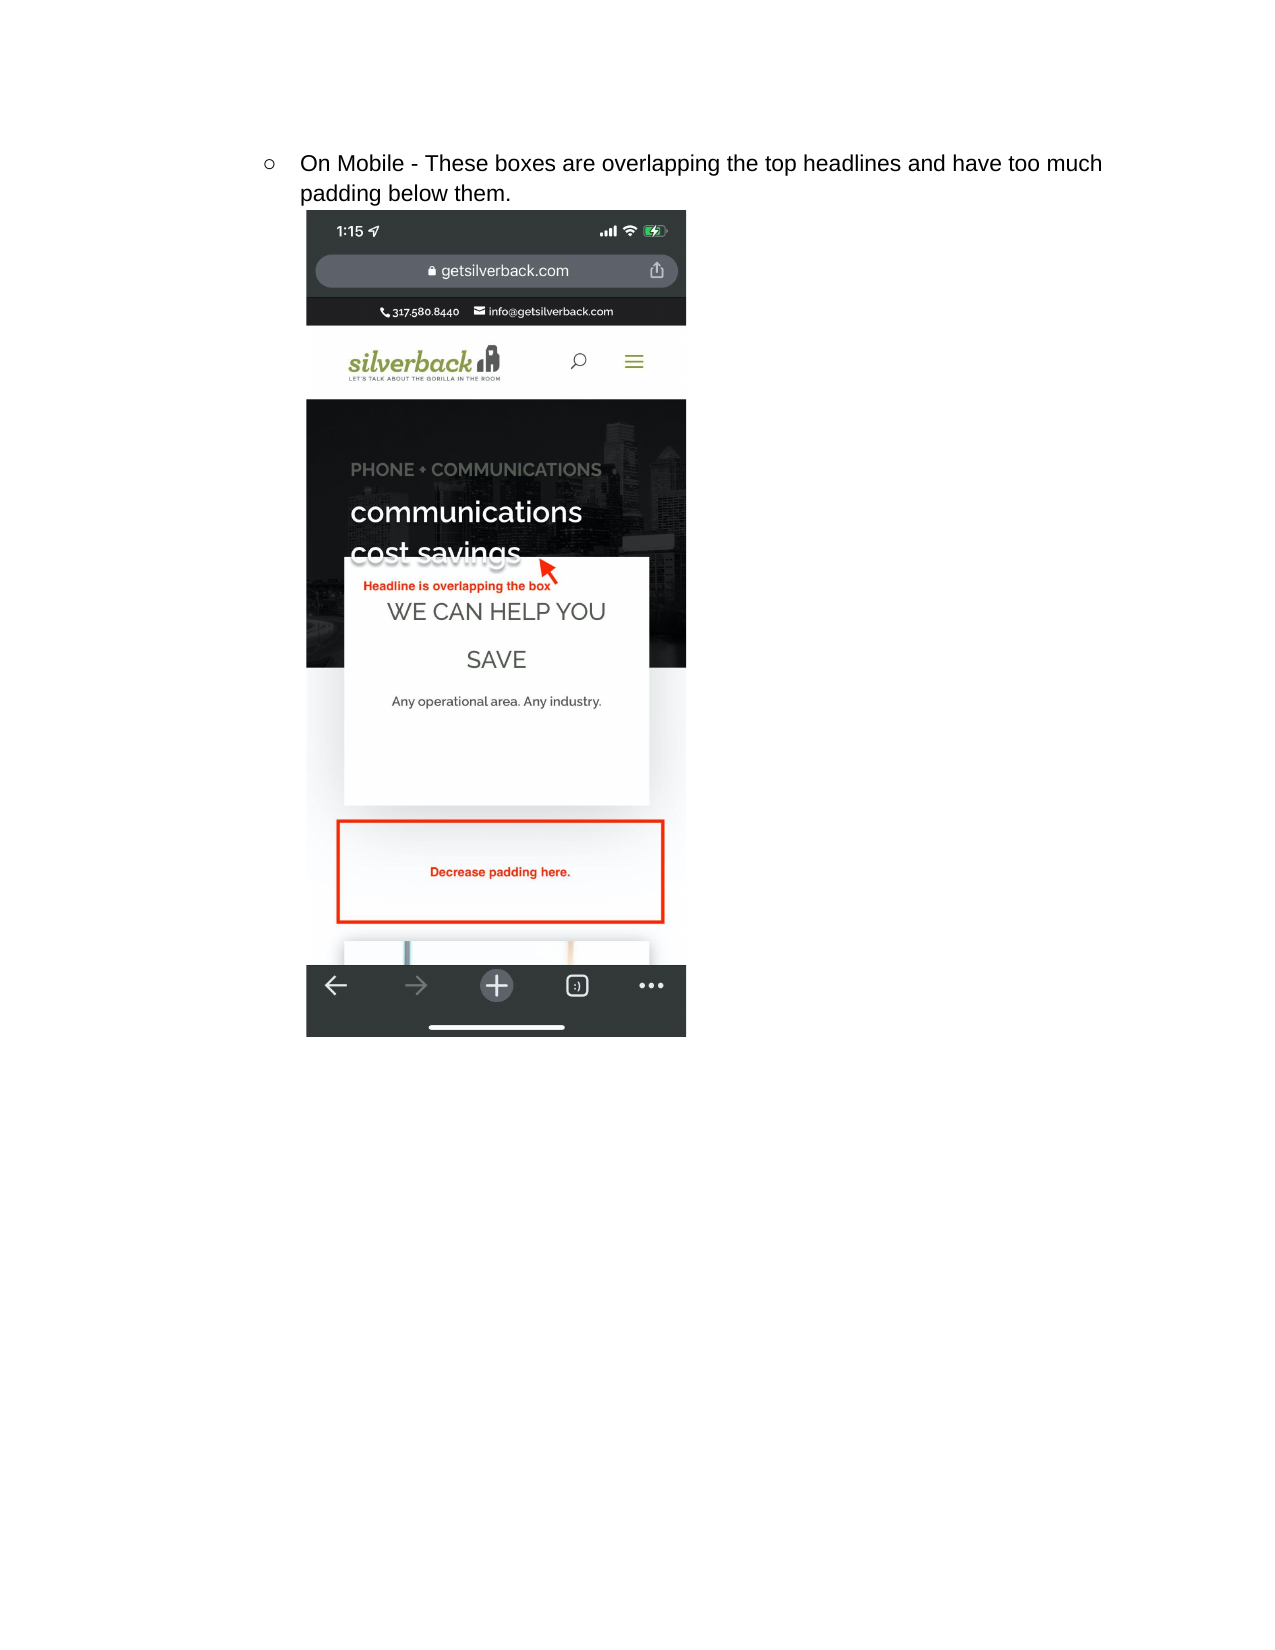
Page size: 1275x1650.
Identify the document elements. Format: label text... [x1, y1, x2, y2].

picture [306, 210, 687, 1037]
